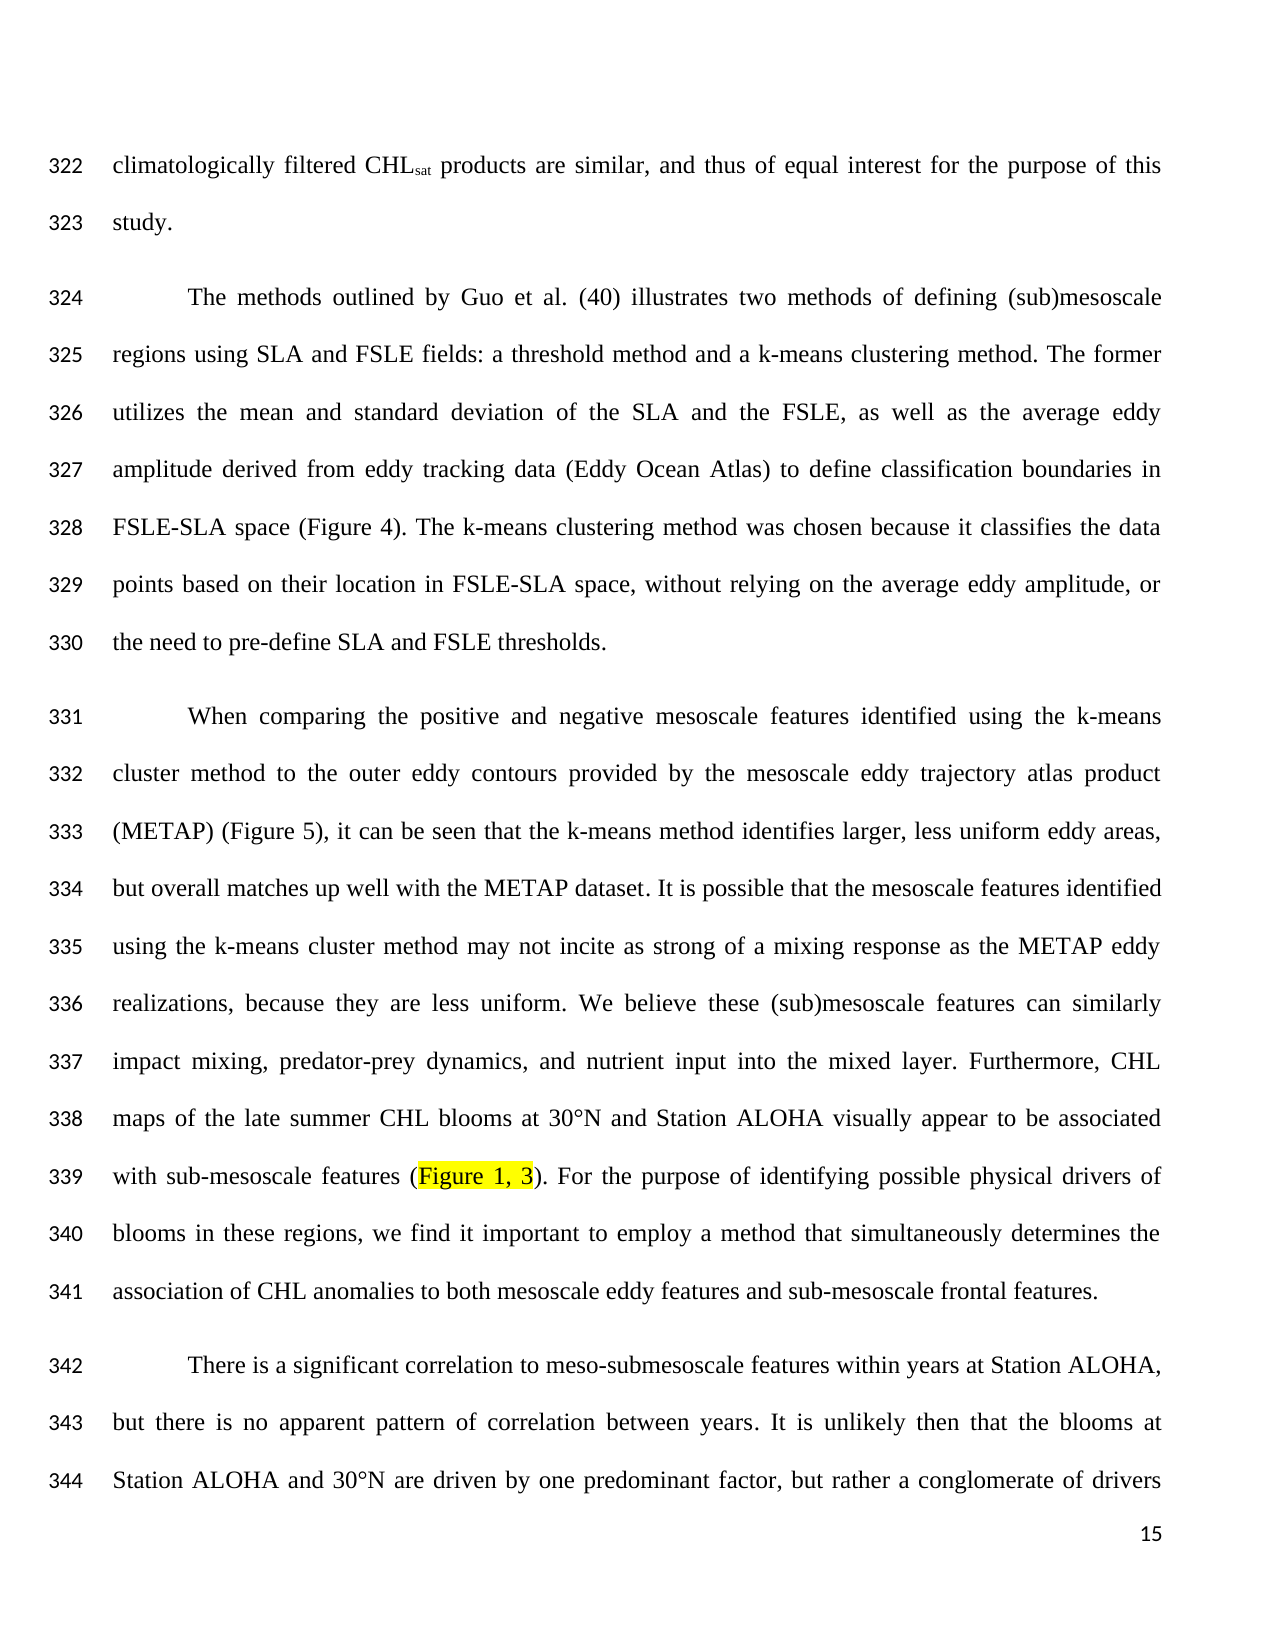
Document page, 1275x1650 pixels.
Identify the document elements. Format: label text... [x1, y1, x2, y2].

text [112, 1350, 1162, 1494]
text The methods outlined by Guo et al. (40) illustrates two methods of defining (sub)mesoscale regions using SLA and FSLE fields: a threshold method and a k-means clustering method. The former utilizes the mean and standard deviation of the SLA and the FSLE, as well as the average eddy amplitude derived from eddy tracking data (Eddy Ocean Atlas) to define classification boundaries in FSLE-SLA space (Figure 4). The k-means clustering method was chosen because it classifies the data points based on their location in FSLE-SLA space, without relying on the average eddy amplitude, or the need to pre-define SLA and FSLE thresholds. [112, 282, 1162, 655]
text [112, 150, 1162, 236]
text When comparing the positive and negative mesoscale features identified using the k-means cluster method to the outer eddy contours provided by the mesoscale eddy trajectory atlas product (METAP) (Figure 5), it can be seen that the k-means method identifies larger, less uniform eddy areas, but overall matches up well with the METAP dataset. It is possible that the mesoscale features identified using the k-means cluster method may not incite as strong of a mixing response as the METAP eddy realizations, because they are less uniform. We believe these (sub)mesoscale features can similarly impact mixing, predator-prey dynamics, and nutrient input into the mixed layer. Furthermore, CHL maps of the late summer CHL blooms at 30°N and Station ALOHA visually appear to be associated with sub-mesoscale features (Figure 1, 3). For the purpose of identifying possible physical drivers of blooms in these regions, we find it important to employ a method that simultaneously determines the association of CHL anomalies to both mesoscale eddy features and sub-mesoscale frontal features. [112, 701, 1162, 1304]
